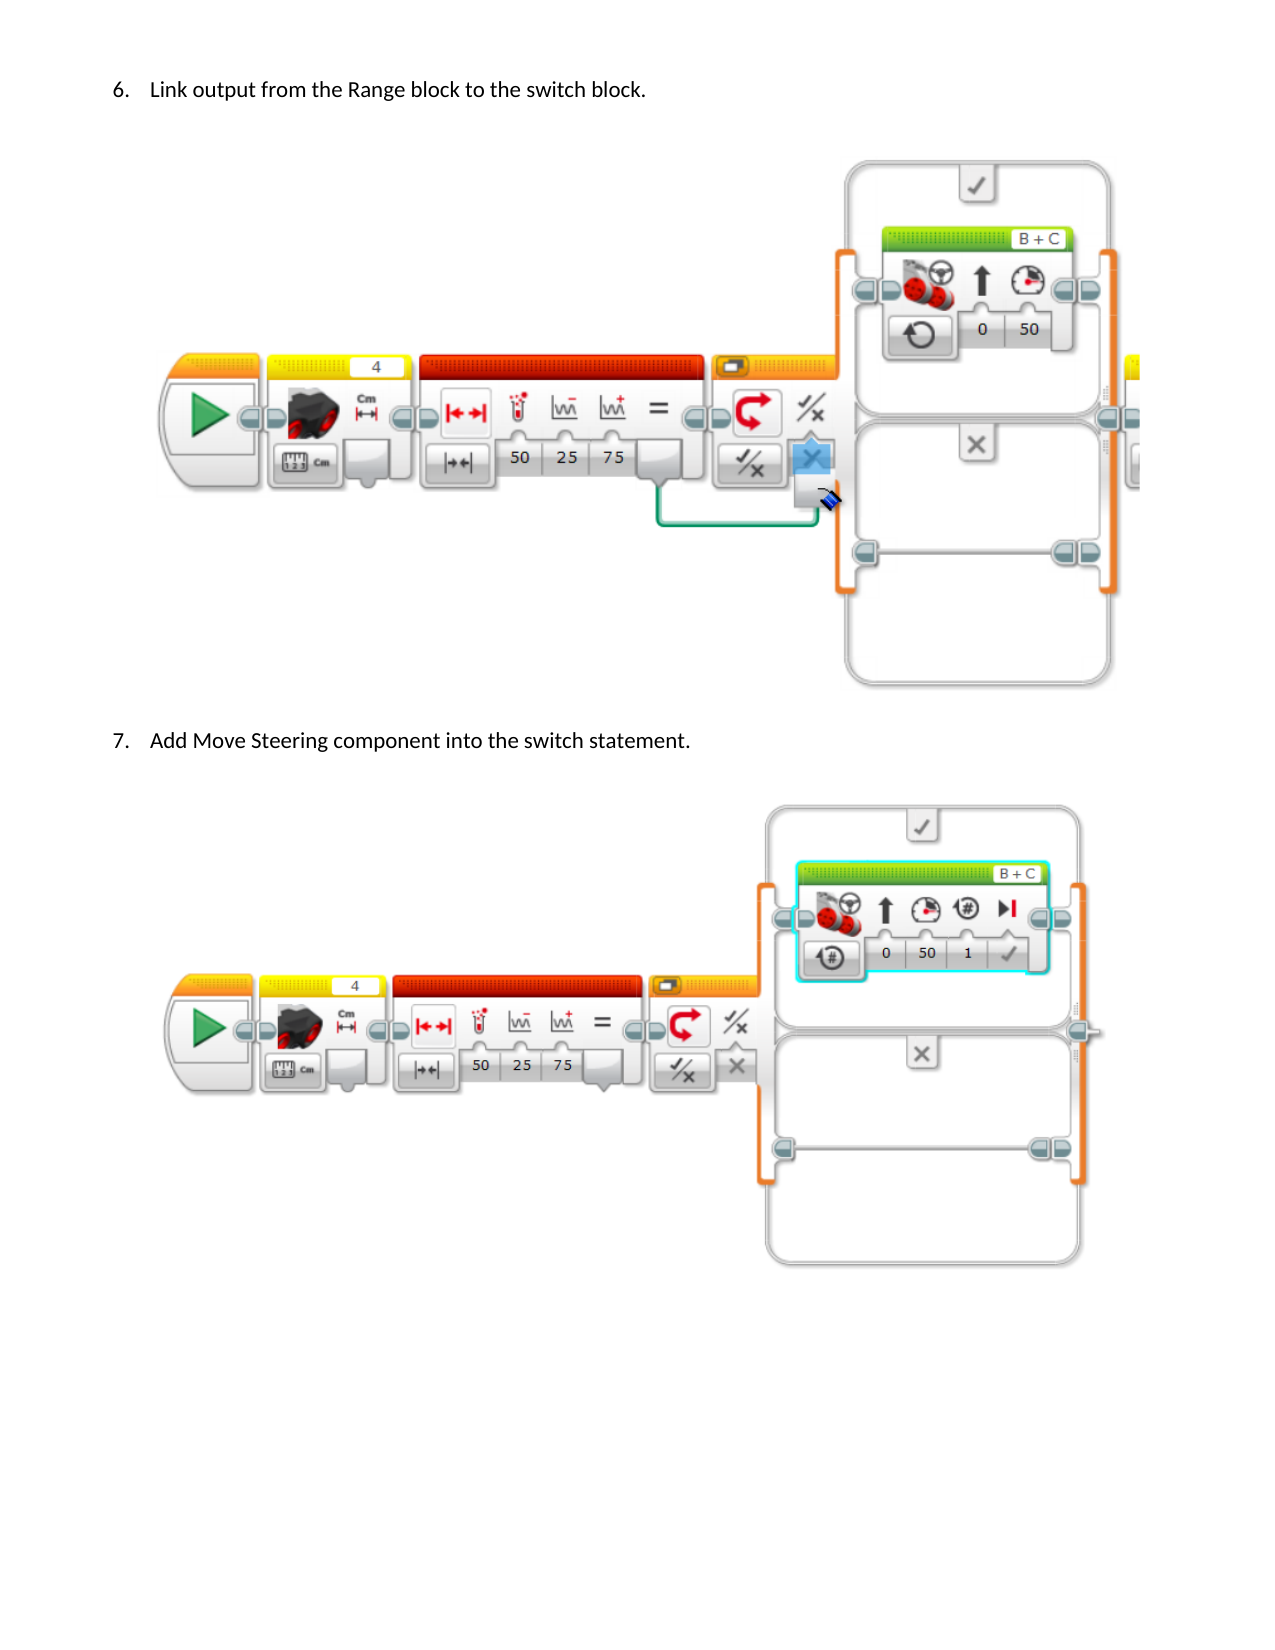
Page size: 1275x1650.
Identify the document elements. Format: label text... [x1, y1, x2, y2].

picture [150, 135, 1140, 707]
picture [150, 786, 1120, 1286]
